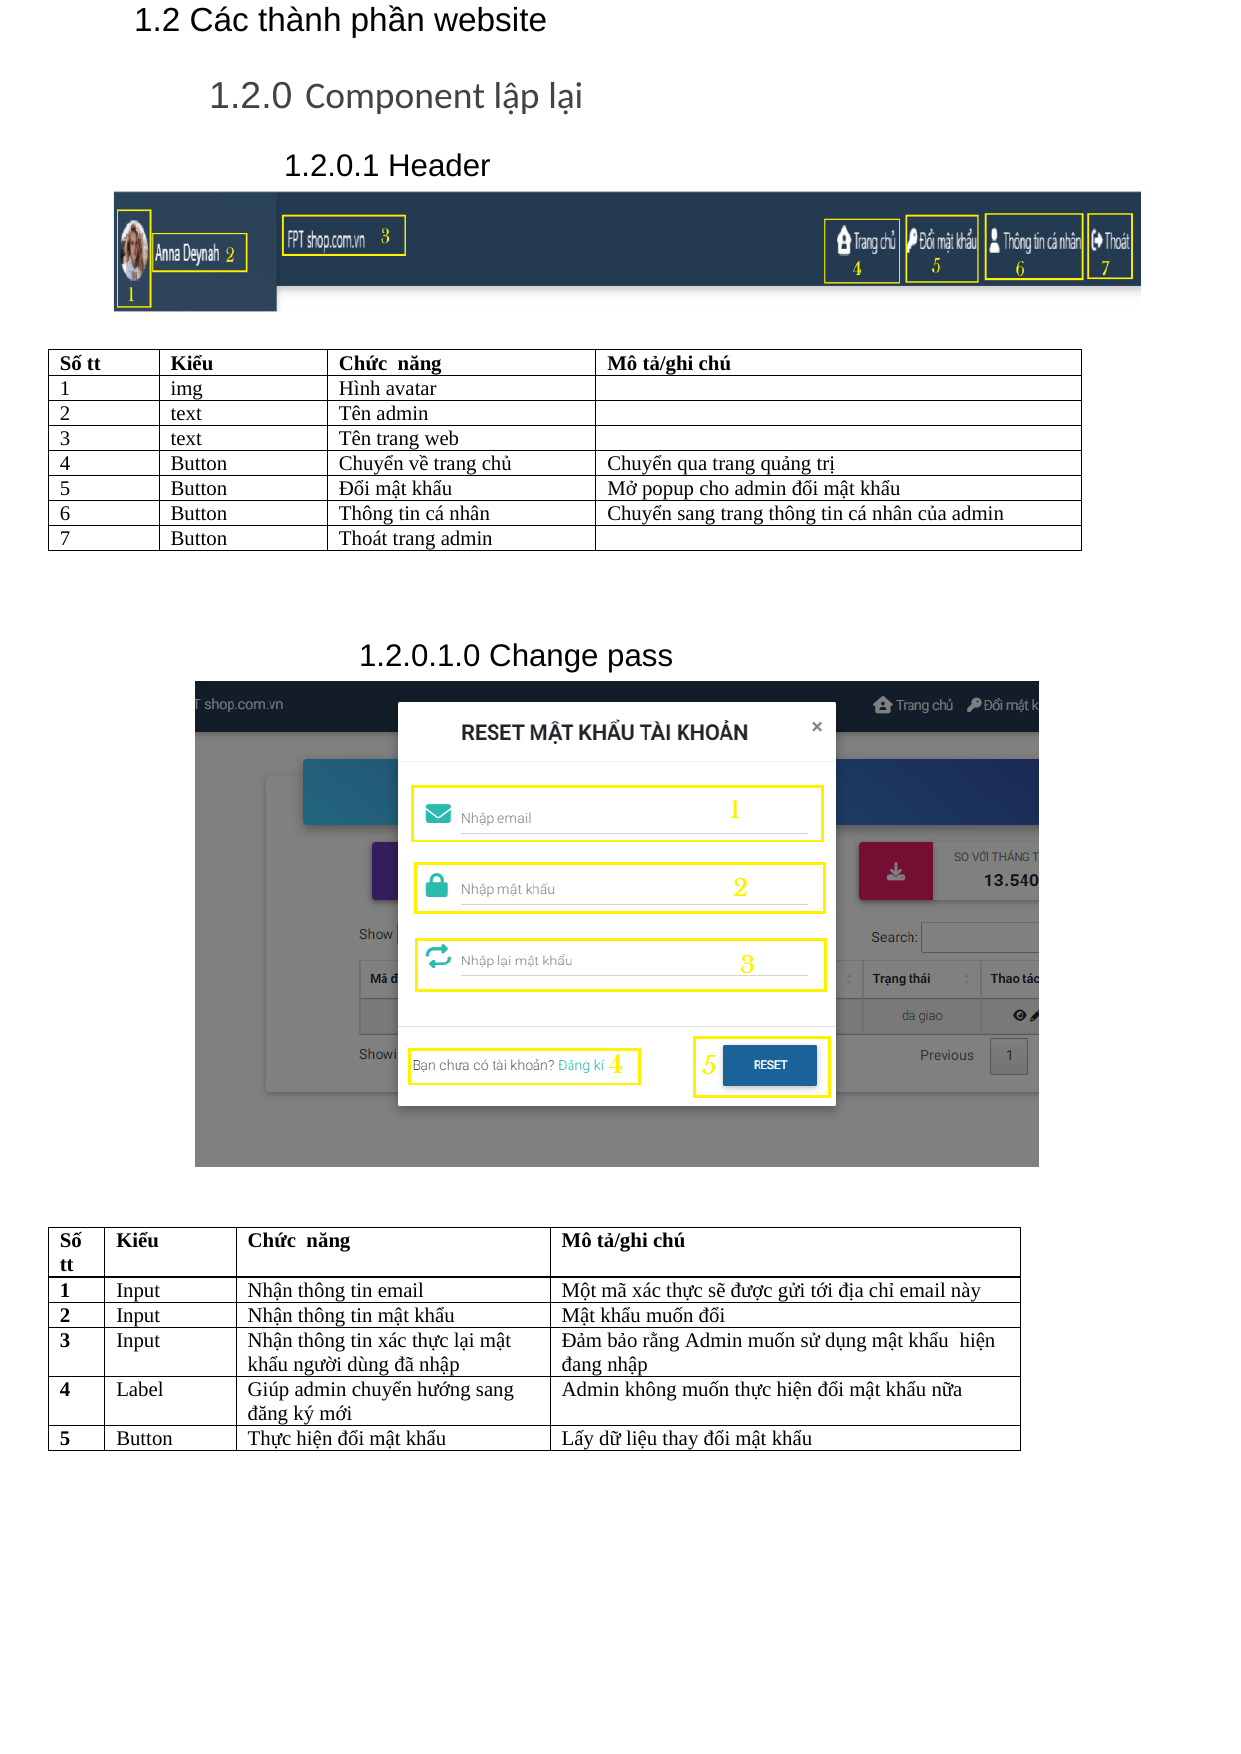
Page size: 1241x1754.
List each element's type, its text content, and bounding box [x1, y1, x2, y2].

table_cell Tên trang web [328, 426, 595, 450]
table_cell Chuyển về trang chủ [328, 451, 595, 475]
table_cell Input [105, 1278, 236, 1302]
table_cell 1 [49, 1278, 104, 1302]
table_header Số tt [49, 1228, 104, 1276]
table_cell 4 [49, 1377, 104, 1425]
table_cell Mật khẩu muốn đổi [551, 1303, 1020, 1327]
table_cell Thực hiện đổi mật khẩu [237, 1426, 550, 1450]
table_cell Button [160, 526, 327, 550]
table_cell Đổi mật khẩu [328, 476, 595, 500]
table_cell Nhận thông tin xác thực lại mật khẩu người dùng đã nhập [237, 1328, 550, 1376]
table_cell Thông tin cá nhân [328, 501, 595, 525]
table_cell Nhận thông tin email [237, 1278, 550, 1302]
table_header Chức năng [328, 350, 595, 374]
table_cell 3 [49, 1328, 104, 1376]
table_cell Hình avatar [328, 376, 595, 399]
table_cell Lấy dữ liệu thay đổi mật khẩu [551, 1426, 1020, 1450]
table_cell Một mã xác thực sẽ được gửi tới địa chỉ email này [551, 1278, 1020, 1302]
table_cell Input [105, 1328, 236, 1376]
subtitle 1.2.0.1 Header [209, 147, 1196, 183]
table_cell [596, 426, 1081, 450]
table_cell Giúp admin chuyển hướng sang đăng ký mới [237, 1377, 550, 1425]
table_cell img [160, 376, 327, 399]
table_cell Thoát trang admin [328, 526, 595, 550]
table_cell Button [160, 501, 327, 525]
table_cell Admin không muốn thực hiện đổi mật khẩu nữa [551, 1377, 1020, 1425]
table_cell Input [105, 1303, 236, 1327]
table_cell 2 [49, 1303, 104, 1327]
table_cell Button [105, 1426, 236, 1450]
table_cell Button [160, 476, 327, 500]
subtitle 1.2 Các thành phần website [59, 0, 1196, 38]
table_cell [596, 401, 1081, 425]
table_cell Chuyển sang trang thông tin cá nhân của admin [596, 501, 1081, 525]
table_cell Tên admin [328, 401, 595, 425]
table_cell Nhận thông tin mật khẩu [237, 1303, 550, 1327]
table_header Kiểu [160, 350, 327, 374]
table_cell 5 [49, 476, 159, 500]
subtitle 1.2.0.1.0 Change pass [284, 637, 1196, 673]
table_cell text [160, 426, 327, 450]
table_cell 4 [49, 451, 159, 475]
table_cell Button [160, 451, 327, 475]
table_cell [596, 376, 1081, 399]
table_cell 1 [49, 376, 159, 399]
table_cell 5 [49, 1426, 104, 1450]
table_cell Chuyển qua trang quảng trị [596, 451, 1081, 475]
table_header Kiểu [105, 1228, 236, 1276]
table_cell 7 [49, 526, 159, 550]
table_cell 2 [49, 401, 159, 425]
table_cell Label [105, 1377, 236, 1425]
table_header Mô tả/ghi chú [596, 350, 1081, 374]
table_header Số tt [49, 350, 159, 374]
table_cell Mở popup cho admin đổi mật khẩu [596, 476, 1081, 500]
table_header Chức năng [237, 1228, 550, 1276]
table_header Mô tả/ghi chú [551, 1228, 1020, 1276]
picture [195, 681, 1060, 1204]
table_cell Đảm bảo rằng Admin muốn sử dụng mật khẩu hiện đang nhập [551, 1328, 1020, 1376]
table_cell text [160, 401, 327, 425]
subtitle 1.2.0 Component lập lại [134, 72, 1196, 118]
picture [113, 191, 1142, 326]
table_cell 3 [49, 426, 159, 450]
table_cell 6 [49, 501, 159, 525]
table_cell [596, 526, 1081, 550]
